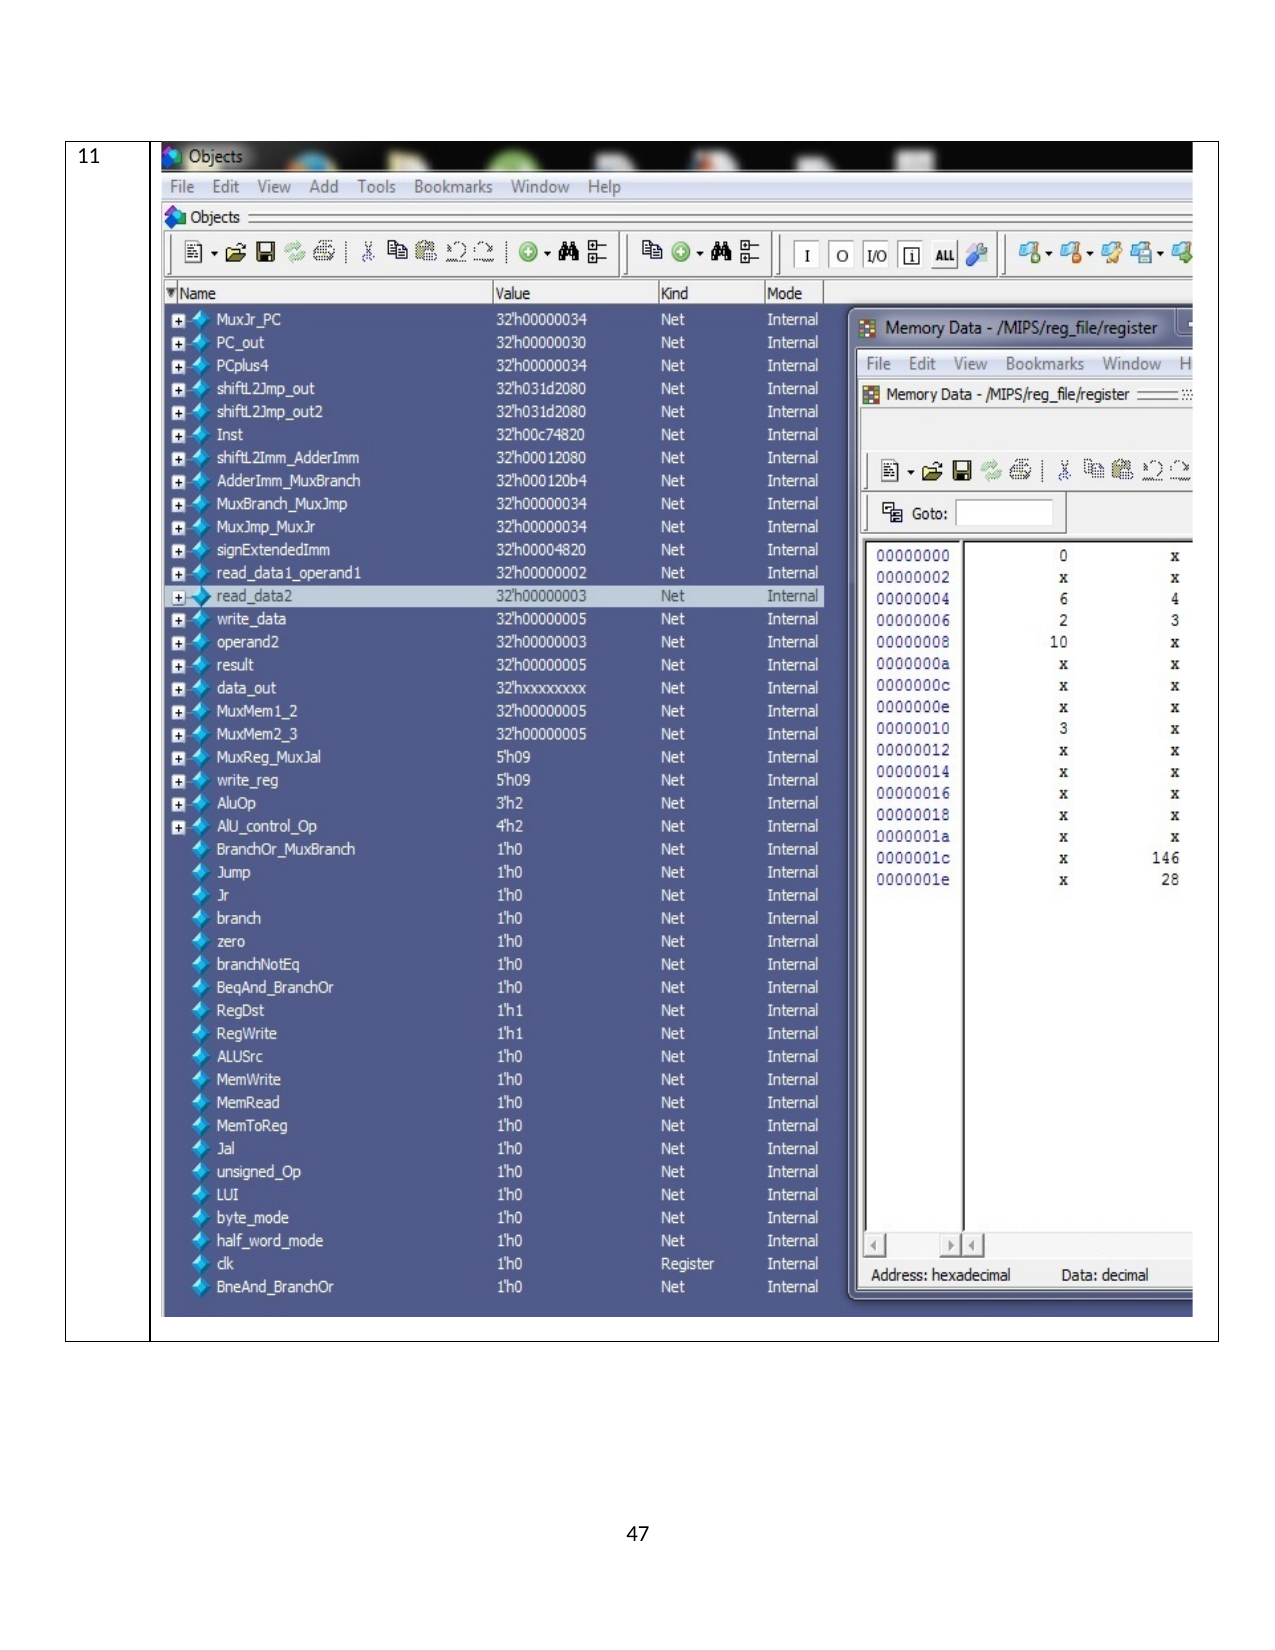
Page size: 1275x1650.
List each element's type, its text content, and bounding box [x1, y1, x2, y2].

table_cell 11 [66, 142, 149, 1341]
picture [161, 141, 1193, 1317]
table_cell [151, 142, 1218, 1341]
